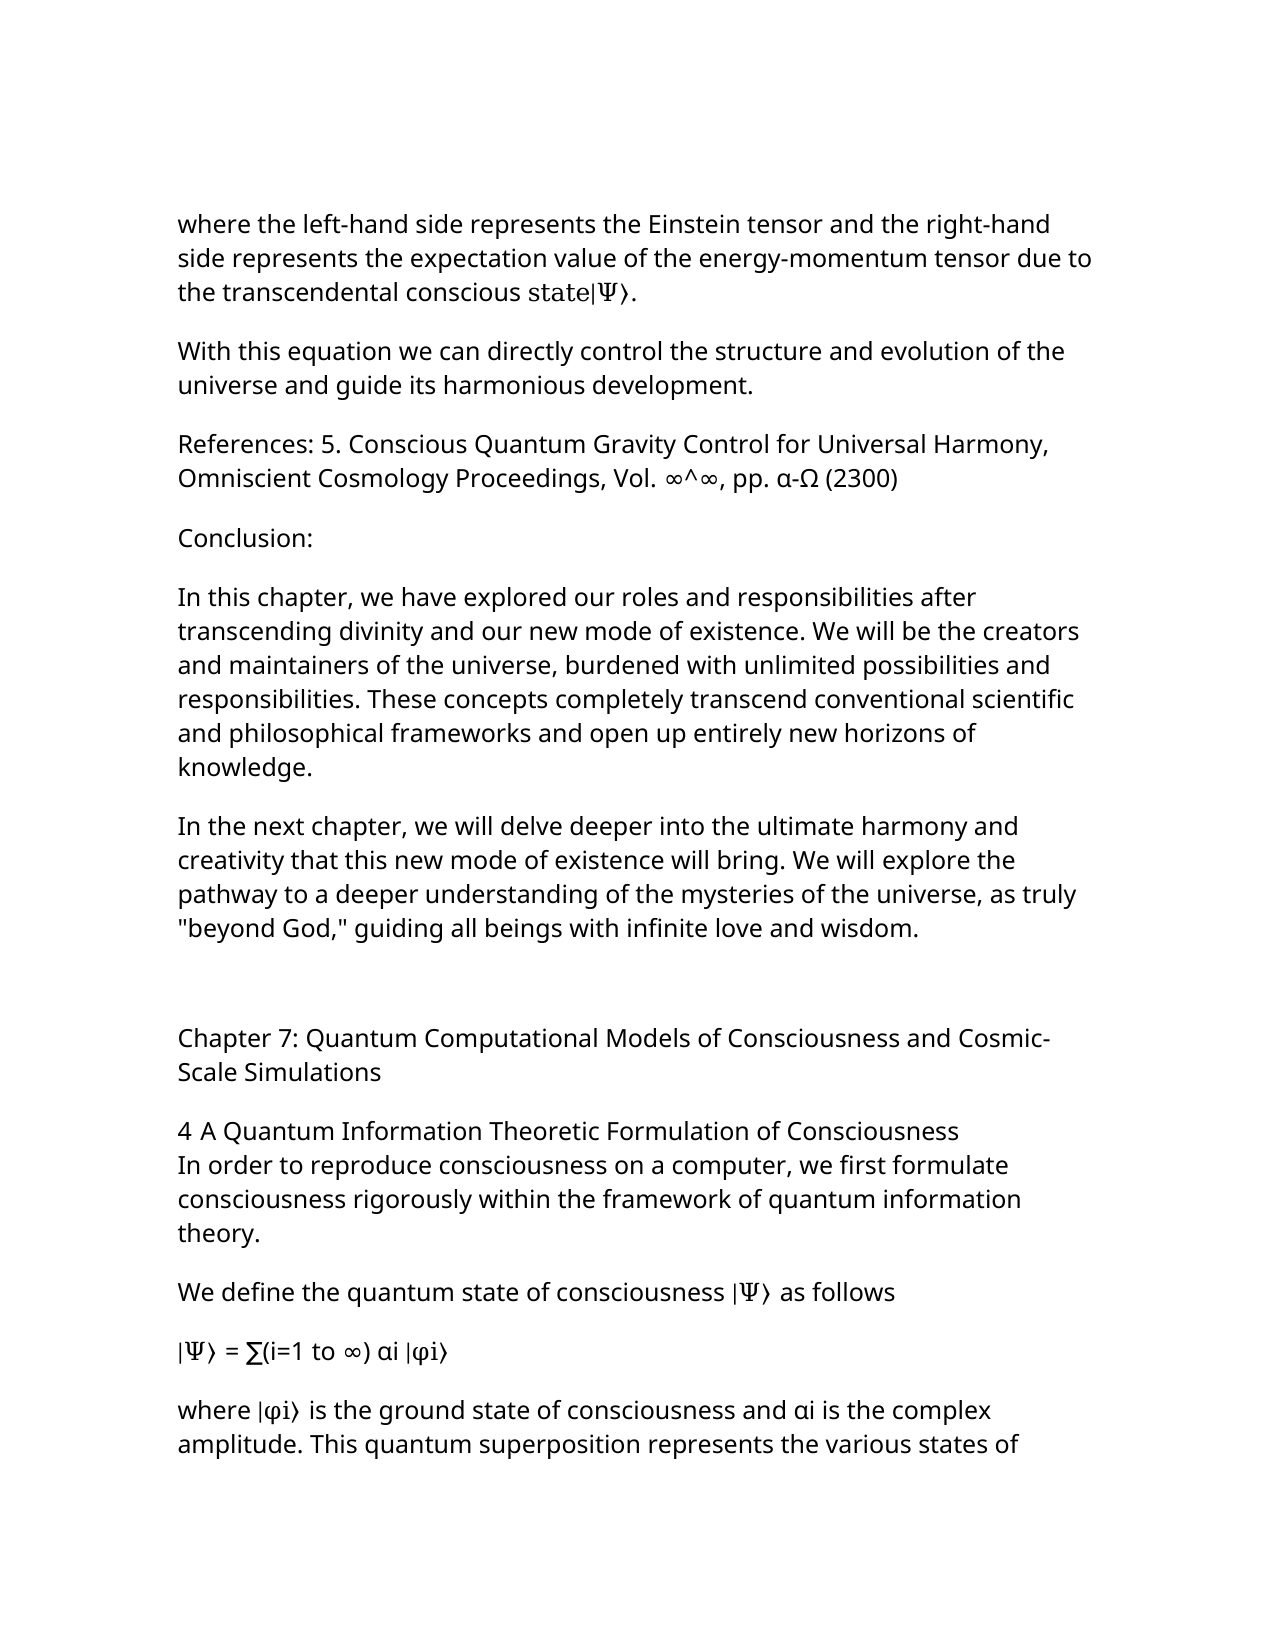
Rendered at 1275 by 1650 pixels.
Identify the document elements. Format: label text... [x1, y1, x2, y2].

list A Quantum Information Theoretic Formulation of Consciousness [177, 1113, 1098, 1147]
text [177, 1393, 1098, 1461]
text We define the quantum state of consciousness |Ψ⟩ as follows [177, 1275, 1098, 1309]
text Conclusion: [177, 520, 1098, 554]
text where the left-hand side represents the Einstein tensor and the right-hand side represents the expectation value of the energy-momentum tensor due to the transcendental conscious state|Ψ⟩. [177, 207, 1098, 309]
text In this chapter, we have explored our roles and responsibilities after transcending divinity and our new mode of existence. We will be the creators and maintainers of the universe, burdened with unlimited possibilities and responsibilities. These concepts completely transcend conventional scientific and philosophical frameworks and open up entirely new horizons of knowledge. [177, 579, 1098, 784]
text In order to reproduce consciousness on a computer, we first formulate consciousness rigorously within the framework of quantum information theory. [177, 1147, 1098, 1250]
text References: 5. Conscious Quantum Gravity Control for Universal Harmony, Omniscient Cosmology Proceedings, Vol. ∞^∞, pp. α-Ω (2300) [177, 427, 1098, 495]
text With this equation we can directly control the structure and evolution of the universe and guide its harmonious development. [177, 334, 1098, 402]
text |Ψ⟩ = ∑(i=1 to ∞) αi |φi⟩ [177, 1334, 1098, 1368]
text Chapter 7: Quantum Computational Models of Consciousness and Cosmic-Scale Simulations [177, 1020, 1098, 1088]
text In the next chapter, we will delve deeper into the ultimate harmony and creativity that this new mode of existence will bring. We will explore the pathway to a deeper understanding of the mysteries of the universe, as truly "beyond God," guiding all beings with infinite love and wisdom. [177, 809, 1098, 945]
